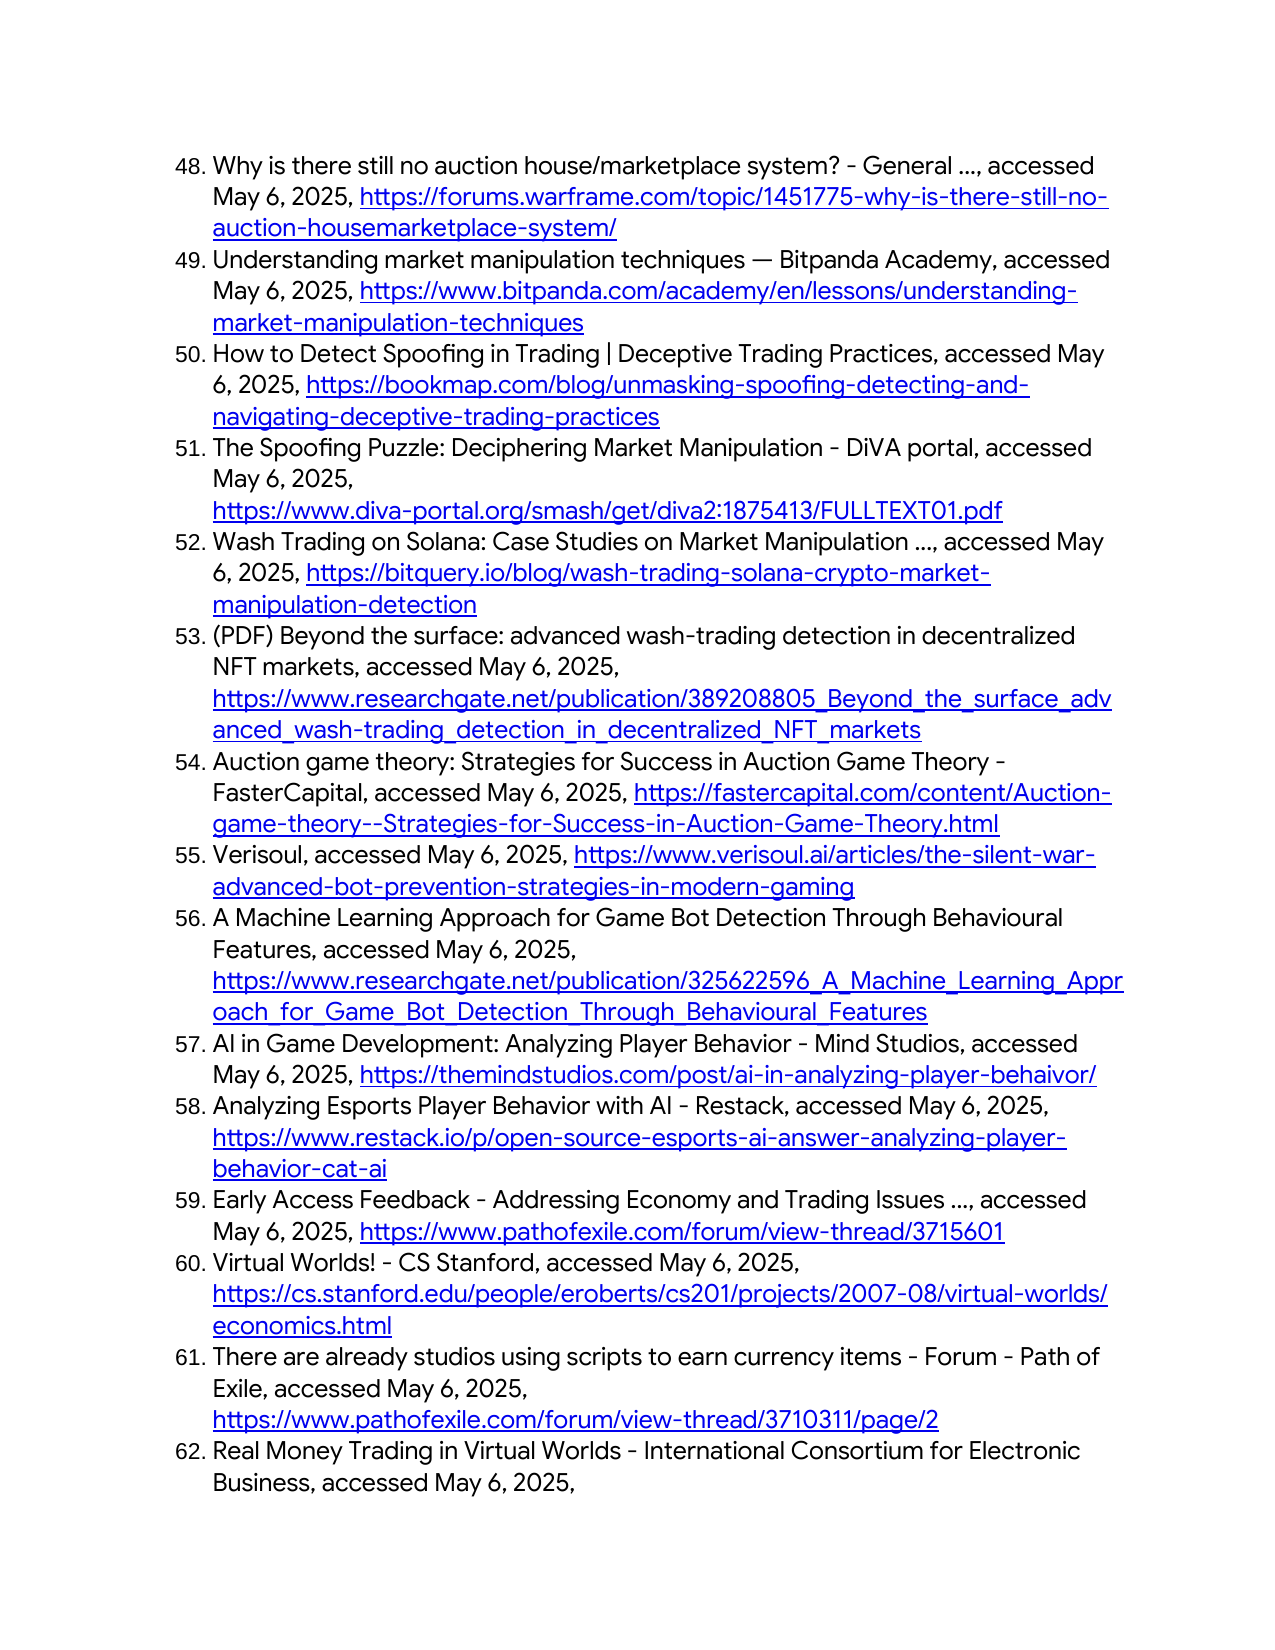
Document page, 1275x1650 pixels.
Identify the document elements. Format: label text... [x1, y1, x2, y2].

list AI in Game Development: Analyzing Player Behavior - Mind Studios, accessed May 6, 2025, https://themindstudios.com/post/ai-in-analyzing-player-behaivor/ [175, 1028, 1125, 1091]
list Analyzing Esports Player Behavior with AI - Restack, accessed May 6, 2025, https://www.restack.io/p/open-source-esports-ai-answer-analyzing-player-behavior-cat-ai [175, 1091, 1125, 1185]
list Understanding market manipulation techniques — Bitpanda Academy, accessed May 6, 2025, https://www.bitpanda.com/academy/en/lessons/understanding-market-manipulation-techniques [175, 244, 1125, 338]
list The Spoofing Puzzle: Deciphering Market Manipulation - DiVA portal, accessed May 6, 2025, https://www.diva-portal.org/smash/get/diva2:1875413/FULLTEXT01.pdf [175, 432, 1125, 526]
list How to Detect Spoofing in Trading | Deceptive Trading Practices, accessed May 6, 2025, https://bookmap.com/blog/unmasking-spoofing-detecting-and-navigating-deceptive-trading-practices [175, 338, 1125, 432]
list Virtual Worlds! - CS Stanford, accessed May 6, 2025, https://cs.stanford.edu/people/eroberts/cs201/projects/2007-08/virtual-worlds/economics.html [175, 1247, 1125, 1341]
list Why is there still no auction house/marketplace system? - General ..., accessed May 6, 2025, https://forums.warframe.com/topic/1451775-why-is-there-still-no-auction-housemarketplace-system/ [175, 150, 1125, 244]
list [175, 1436, 1125, 1498]
list (PDF) Beyond the surface: advanced wash-trading detection in decentralized NFT markets, accessed May 6, 2025, https://www.researchgate.net/publication/389208805_Beyond_the_surface_advanced_wash-trading_detection_in_decentralized_NFT_markets [175, 620, 1125, 746]
list A Machine Learning Approach for Game Bot Detection Through Behavioural Features, accessed May 6, 2025, https://www.researchgate.net/publication/325622596_A_Machine_Learning_Approach_for_Game_Bot_Detection_Through_Behavioural_Features [175, 902, 1125, 1028]
list Wash Trading on Solana: Case Studies on Market Manipulation ..., accessed May 6, 2025, https://bitquery.io/blog/wash-trading-solana-crypto-market-manipulation-detection [175, 526, 1125, 620]
list Auction game theory: Strategies for Success in Auction Game Theory - FasterCapital, accessed May 6, 2025, https://fastercapital.com/content/Auction-game-theory--Strategies-for-Success-in-Auction-Game-Theory.html [175, 746, 1125, 840]
list Early Access Feedback - Addressing Economy and Trading Issues ..., accessed May 6, 2025, https://www.pathofexile.com/forum/view-thread/3715601 [175, 1185, 1125, 1247]
list Verisoul, accessed May 6, 2025, https://www.verisoul.ai/articles/the-silent-war-advanced-bot-prevention-strategies-in-modern-gaming [175, 840, 1125, 902]
list There are already studios using scripts to earn currency items - Forum - Path of Exile, accessed May 6, 2025, https://www.pathofexile.com/forum/view-thread/3710311/page/2 [175, 1341, 1125, 1436]
